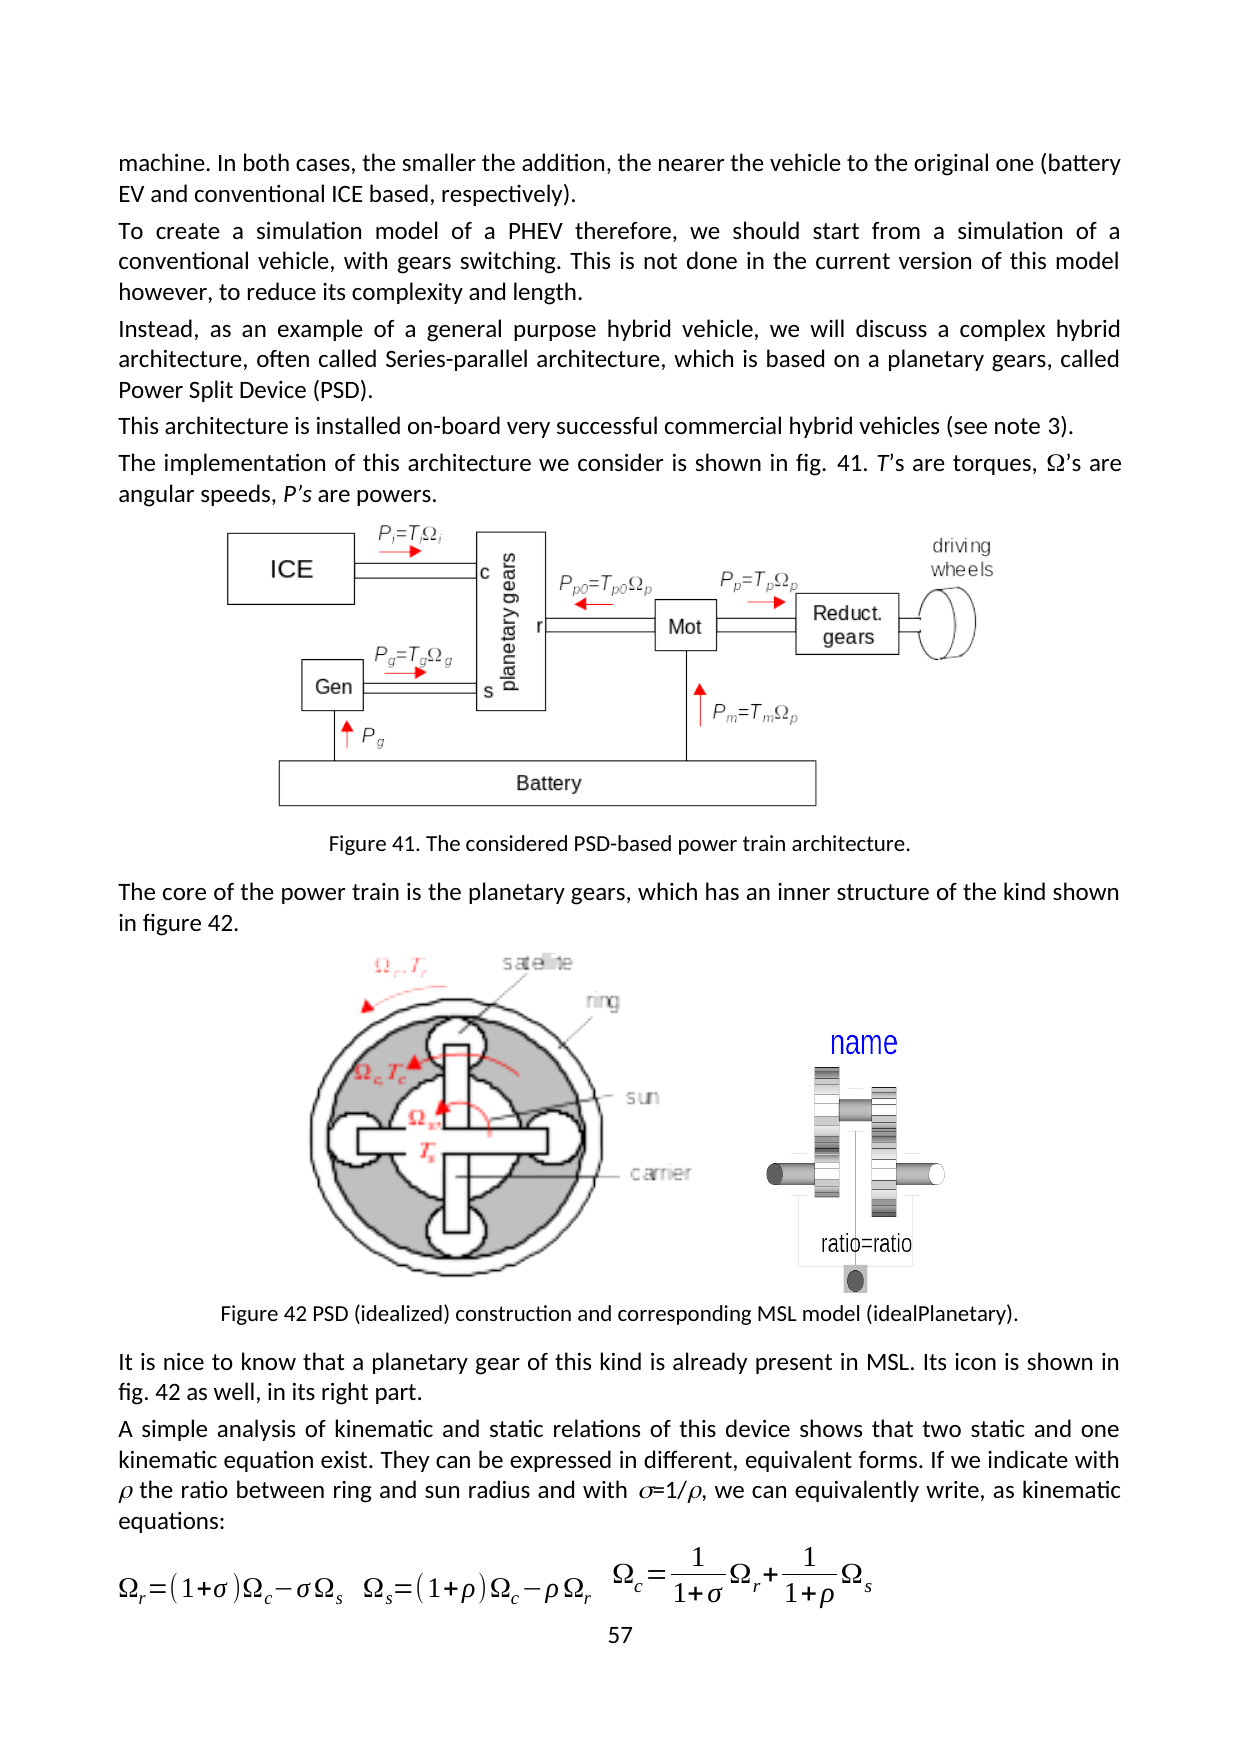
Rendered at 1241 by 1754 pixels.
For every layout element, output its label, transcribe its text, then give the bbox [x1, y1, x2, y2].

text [118, 148, 1122, 209]
text To create a simulation model of a PHEV therefore, we should start from a simulation of a conventional vehicle, with gears switching. This is not done in the current version of this model however, to reduce its complexity and length. [118, 215, 1122, 306]
text Figure 42 PSD (idealized) construction and corresponding MSL model (idealPlanetary). [118, 1299, 1122, 1327]
text A simple analysis of kinematic and static relations of this device shows that two static and one kinematic equation exist. They can be expressed in different, equivalent forms. If we indicate with the ratio between ring and sun radius and with =1/, we can equivalently write, as kinematic equations: [118, 1413, 1122, 1535]
text Instead, as an example of a general purpose hybrid vehicle, we will discuss a complex hybrid architecture, often called Series-parallel architecture, which is based on a planetary gears, called Power Split Device (PSD). [118, 313, 1122, 404]
text This architecture is installed on-board very successful commercial hybrid vehicles (see note 3). [118, 411, 1122, 441]
text Figure 41. The considered PSD-based power train architecture. [118, 829, 1122, 857]
